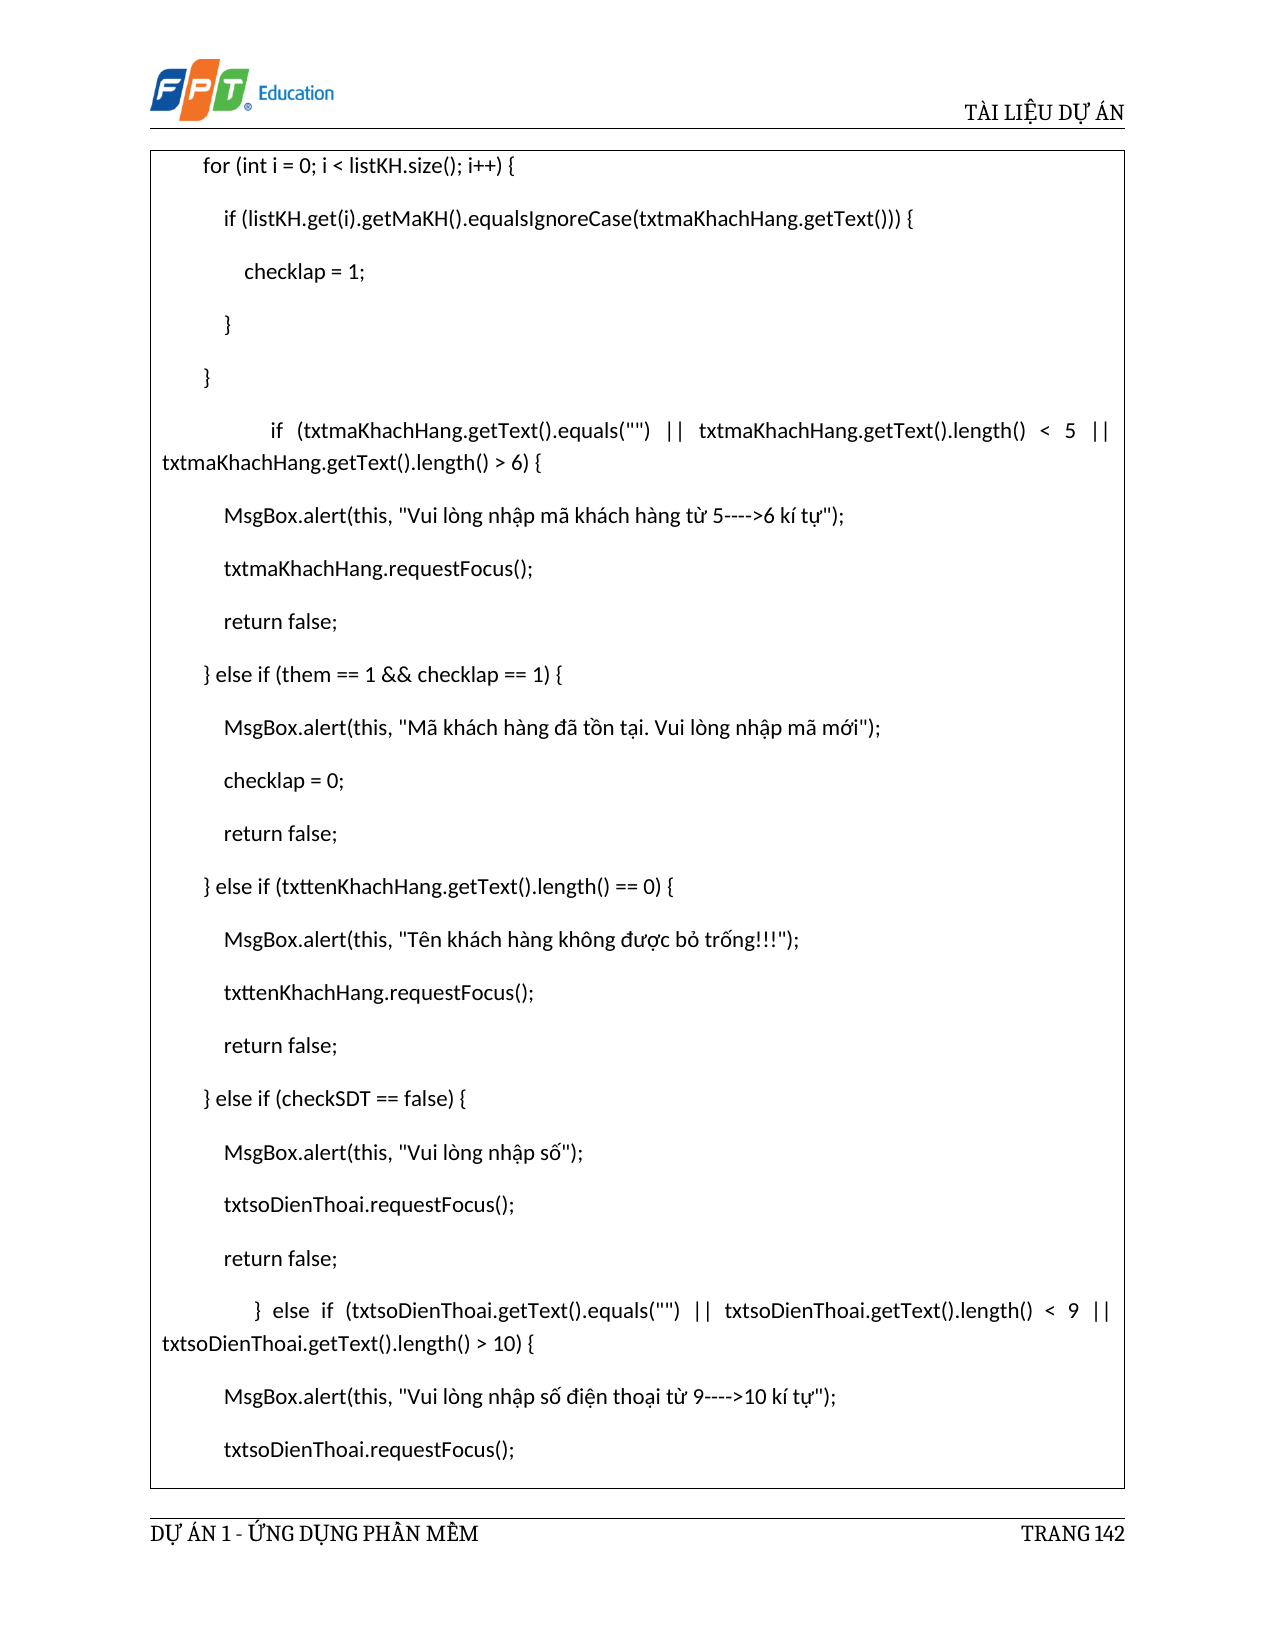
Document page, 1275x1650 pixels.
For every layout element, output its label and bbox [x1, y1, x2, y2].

table_header [151, 151, 1124, 1488]
picture [150, 59, 336, 121]
